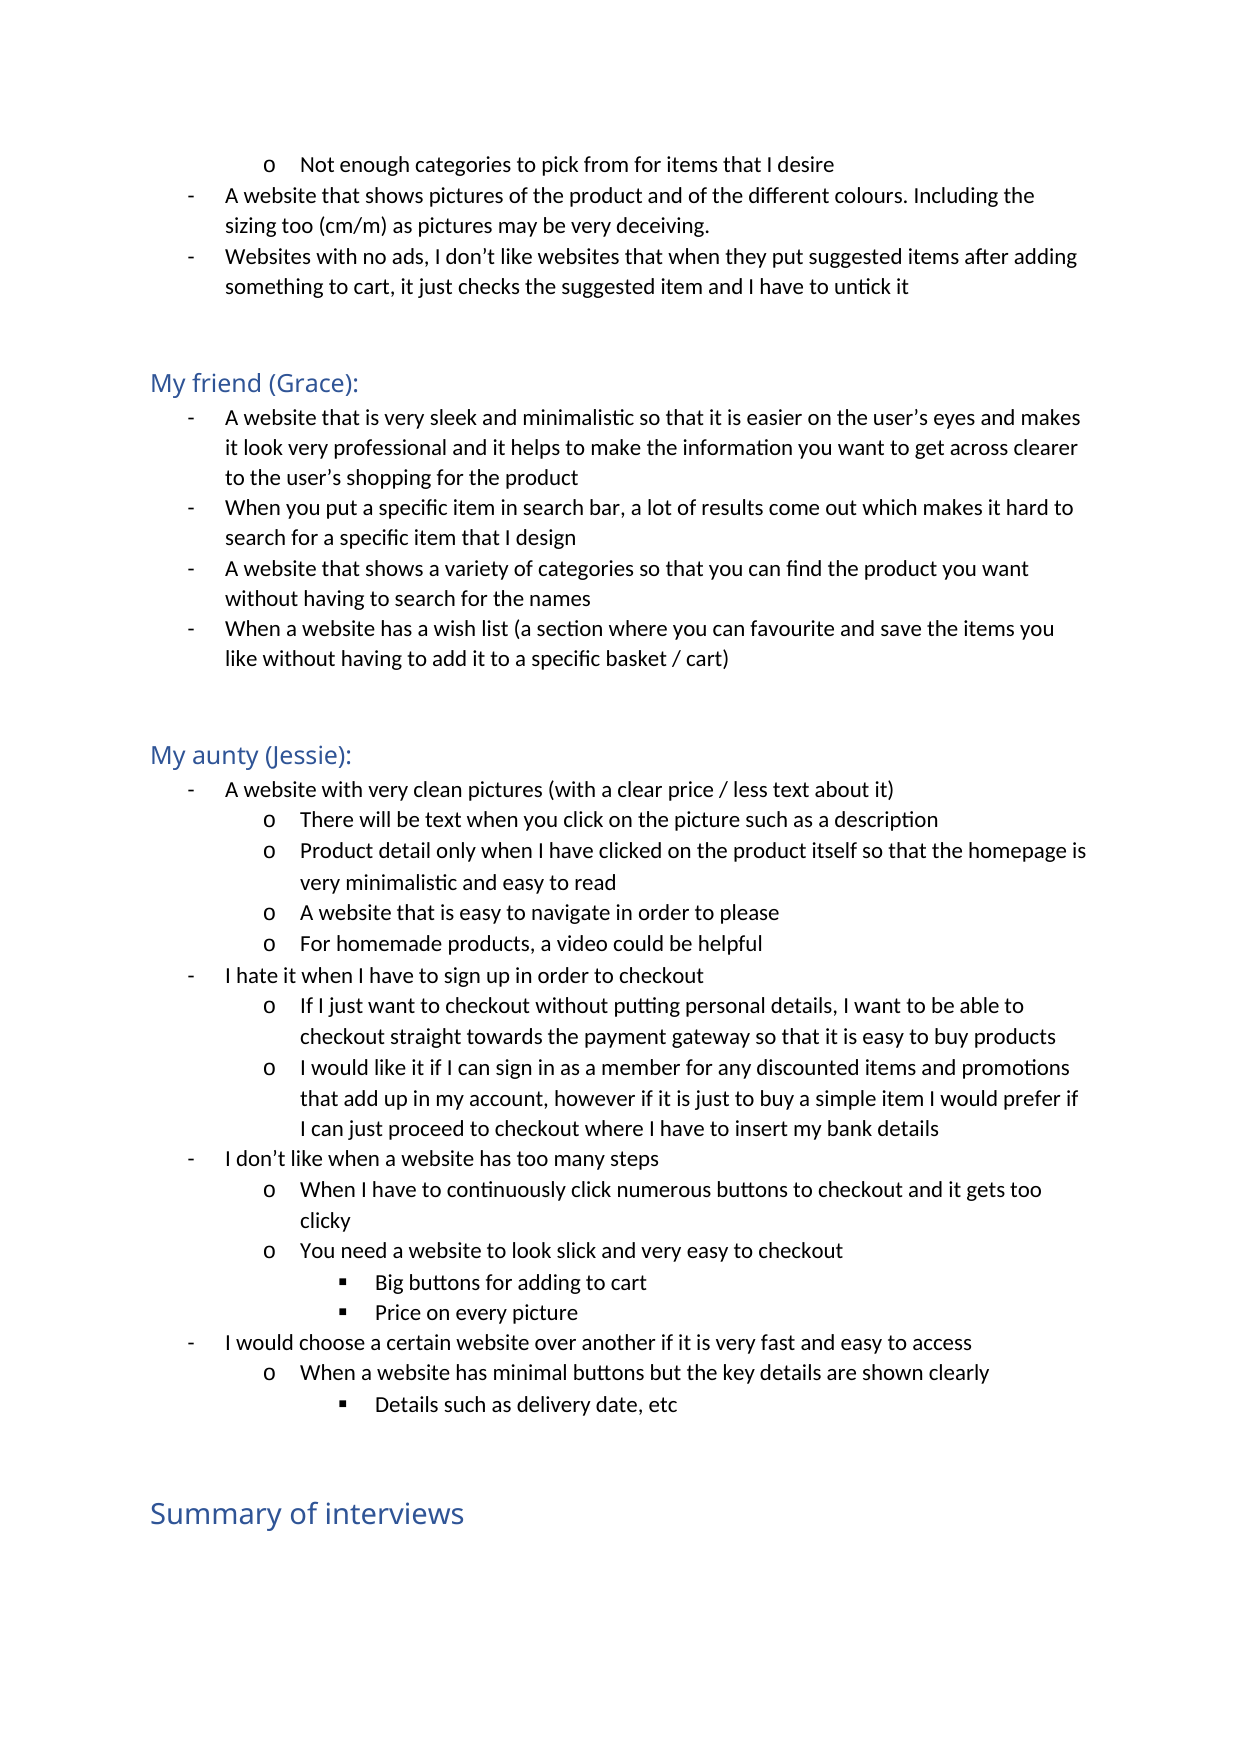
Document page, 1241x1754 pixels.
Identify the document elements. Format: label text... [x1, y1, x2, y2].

list A website that shows pictures of the product and of the different colours. Including the sizing too (cm/m) as pictures may be very deceiving. [187, 181, 1090, 240]
list When a website has minimal buttons but the key details are shown clearly [262, 1358, 1090, 1387]
list I don’t like when a website has too many steps [187, 1144, 1090, 1172]
list When I have to continuously click numerous buttons to checkout and it gets too clicky [262, 1175, 1090, 1234]
list A website that is easy to navigate in order to please [262, 898, 1090, 927]
list Details such as delivery date, etc [337, 1390, 1090, 1418]
list A website that is very sleek and minimalistic so that it is easier on the user’s eyes and makes it look very professional and it helps to make the information you want to get across clearer to the user’s shopping for the product [187, 403, 1090, 491]
list I would choose a certain website over another if it is very fast and easy to access [187, 1328, 1090, 1356]
list There will be text when you click on the picture such as a description [262, 805, 1090, 834]
list I hate it when I have to sign up in order to checkout [187, 961, 1090, 989]
subtitle My friend (Grace): [150, 366, 1090, 400]
list Big buttons for adding to cart [337, 1268, 1090, 1296]
list When a website has a wish list (a section where you can favourite and save the items you like without having to add it to a specific basket / cart) [187, 614, 1090, 672]
list A website with very clean pictures (with a clear price / less text about it) [187, 775, 1090, 803]
subtitle My aunty (Jessie): [150, 738, 1090, 772]
list For homemade products, a video could be helpful [262, 929, 1090, 959]
list Product detail only when I have clicked on the product itself so that the homepage is very minimalistic and easy to read [262, 836, 1090, 896]
list Price on every picture [337, 1298, 1090, 1326]
list I would like it if I can sign in as a member for any discounted items and promotions that add up in my account, however if it is just to buy a simple item I would prefer if I can just proceed to checkout where I have to insert my bank details [262, 1053, 1090, 1142]
list When you put a specific item in search bar, a lot of results come out which makes it hard to search for a specific item that I design [187, 493, 1090, 551]
list Not enough categories to pick from for items that I desire [262, 150, 1090, 179]
subtitle Summary of interviews [150, 1493, 1090, 1533]
list A website that shows a variety of categories so that you can find the product you want without having to search for the names [187, 554, 1090, 612]
list If I just want to checkout without putting personal details, I want to be able to checkout straight towards the payment gateway so that it is easy to buy products [262, 991, 1090, 1051]
list You need a website to look slick and very easy to checkout [262, 1236, 1090, 1265]
list Websites with no ads, I don’t like websites that when they put suggested items after adding something to cart, it just checks the suggested item and I have to untick it [187, 242, 1090, 300]
